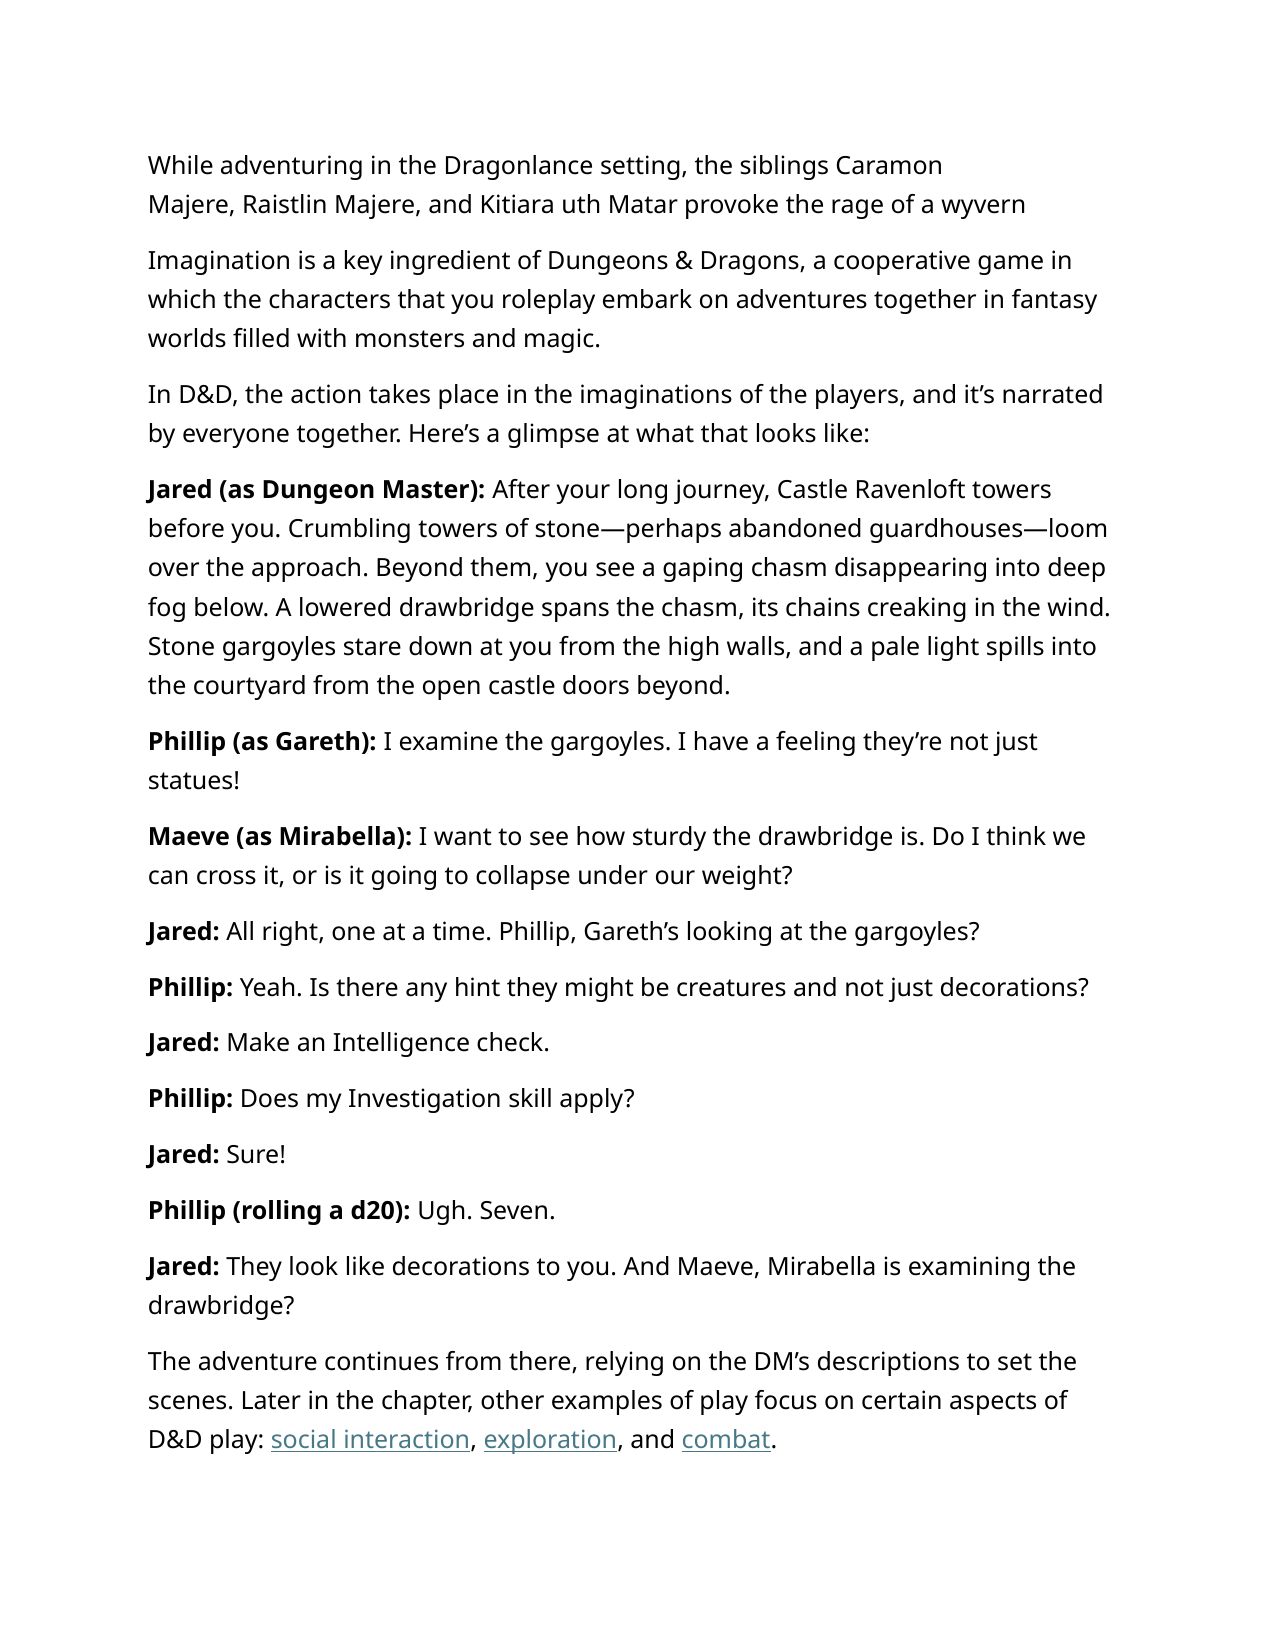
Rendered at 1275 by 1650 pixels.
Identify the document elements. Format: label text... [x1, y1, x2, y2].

text Jared: They look like decorations to you. And Maeve, Mirabella is examining the drawbridge? [148, 1248, 1127, 1322]
text Maeve (as Mirabella): I want to see how sturdy the drawbridge is. Do I think we can cross it, or is it going to collapse under our weight? [148, 818, 1127, 892]
text Phillip: Yeah. Is there any hint they might be creatures and not just decorations? [148, 969, 1127, 1003]
text Jared (as Dungeon Master): After your long journey, Castle Ravenloft towers before you. Crumbling towers of stone—perhaps abandoned guardhouses—loom over the approach. Beyond them, you see a gaping chasm disappearing into deep fog below. A lowered drawbridge spans the chasm, its chains creaking in the wind. Stone gargoyles stare down at you from the high walls, and a pale light spills into the courtyard from the open castle doors beyond. [148, 472, 1127, 702]
text Phillip (rolling a d20): Ugh. Seven. [148, 1193, 1127, 1227]
text ANTONIO JOSÉ MANZANEDOWhile adventuring in the Dragonlance setting, the siblings Caramon Majere, Raistlin Majere, and Kitiara uth Matar provoke the rage of a wyvern [148, 148, 1127, 221]
text Jared: Sure! [148, 1137, 1127, 1171]
text The adventure continues from there, relying on the DM’s descriptions to set the scenes. Later in the chapter, other examples of play focus on certain aspects of D&D play: social interaction, exploration, and combat. [148, 1343, 1127, 1456]
text Imagination is a key ingredient of Dungeons & Dragons, a cooperative game in which the characters that you roleplay embark on adventures together in fantasy worlds filled with monsters and magic. [148, 243, 1127, 355]
text In D&D, the action takes place in the imaginations of the players, and it’s narrated by everyone together. Here’s a glimpse at what that looks like: [148, 377, 1127, 450]
text Phillip (as Gareth): I examine the gargoyles. I have a feeling they’re not just statues! [148, 723, 1127, 797]
text Jared: Make an Intelligence check. [148, 1025, 1127, 1059]
text Phillip: Does my Investigation skill apply? [148, 1081, 1127, 1115]
text Jared: All right, one at a time. Phillip, Gareth’s looking at the gargoyles? [148, 913, 1127, 947]
